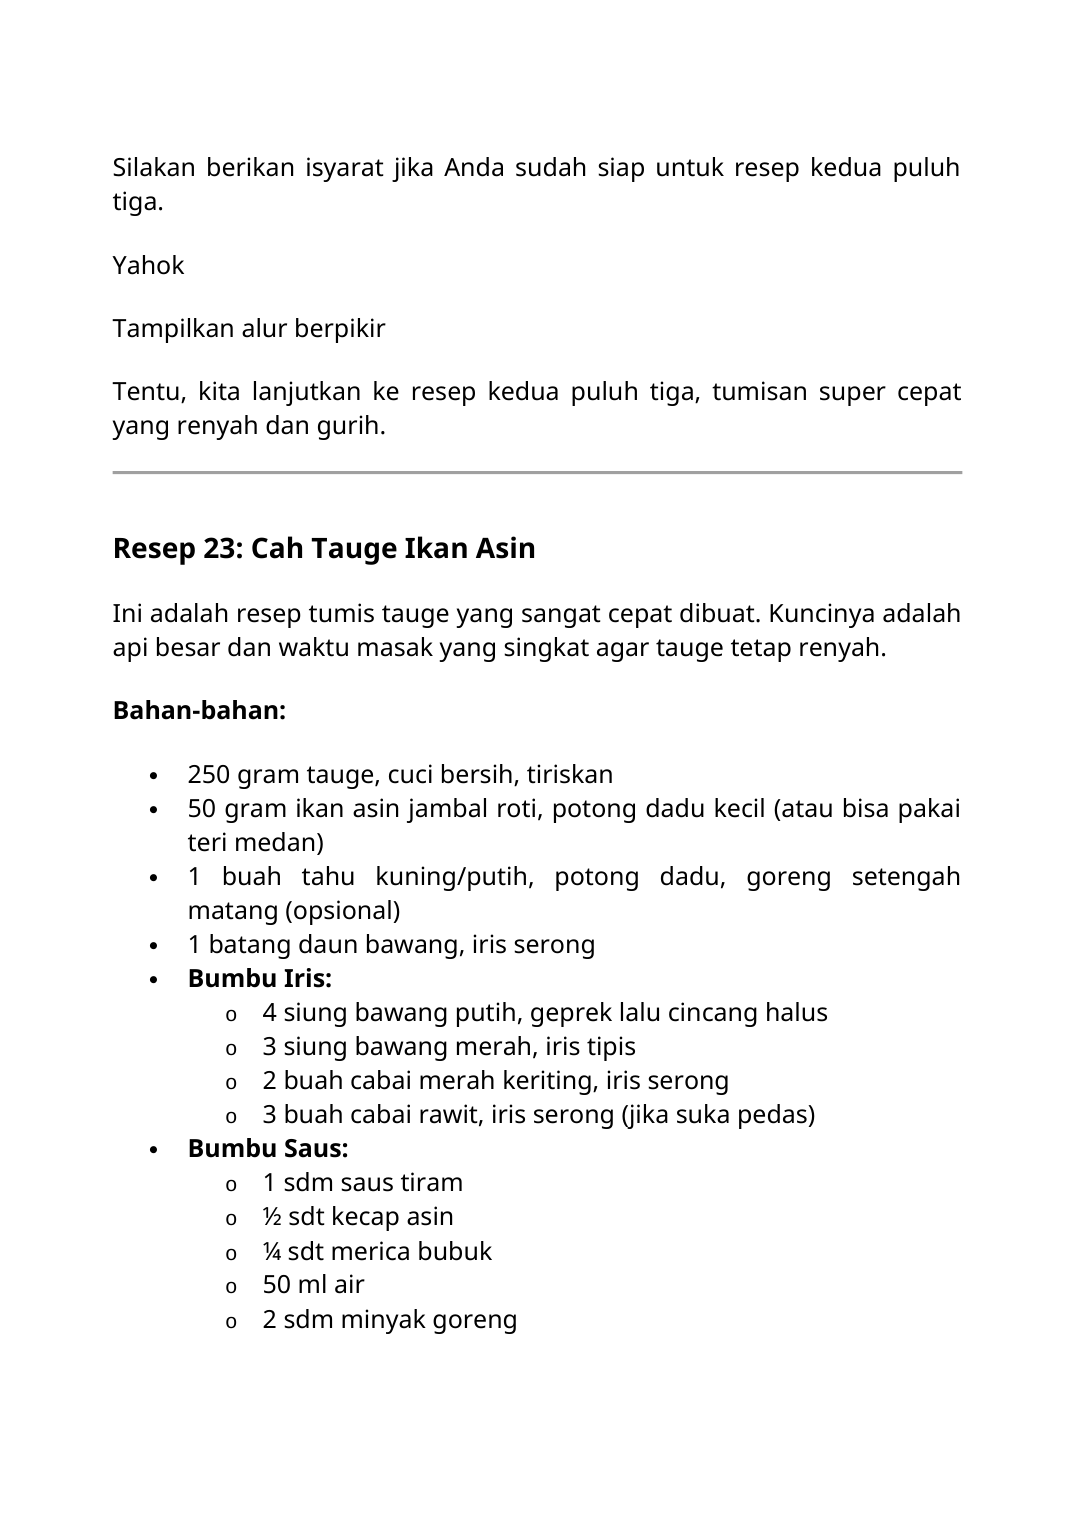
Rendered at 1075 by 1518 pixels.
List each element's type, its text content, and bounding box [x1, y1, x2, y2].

list Bumbu Iris: [150, 961, 962, 995]
list 1 buah tahu kuning/putih, potong dadu, goreng setengah matang (opsional) [150, 858, 962, 927]
list ½ sdt kecap asin [225, 1199, 962, 1233]
text Resep 23: Cah Tauge Ikan Asin [112, 528, 962, 567]
list 3 siung bawang merah, iris tipis [225, 1029, 962, 1063]
list 2 buah cabai merah keriting, iris serong [225, 1063, 962, 1097]
text Tampilkan alur berpikir [112, 311, 962, 344]
list 4 siung bawang putih, geprek lalu cincang halus [225, 995, 962, 1029]
list 250 gram tauge, cuci bersih, tiriskan [150, 756, 962, 790]
list Bumbu Saus: [150, 1131, 962, 1165]
text Bahan-bahan: [112, 693, 962, 727]
list 3 buah cabai rawit, iris serong (jika suka pedas) [225, 1097, 962, 1131]
text Tentu, kita lanjutkan ke resep kedua puluh tiga, tumisan super cepat yang renyah dan gurih. [112, 374, 962, 442]
list 1 sdm saus tiram [225, 1165, 962, 1199]
list ¼ sdt merica bubuk [225, 1233, 962, 1267]
text Silakan berikan isyarat jika Anda sudah siap untuk resep kedua puluh tiga. [112, 150, 962, 218]
list 1 batang daun bawang, iris serong [150, 927, 962, 961]
text Yahok [112, 247, 962, 281]
list 50 ml air [225, 1267, 962, 1301]
list 50 gram ikan asin jambal roti, potong dadu kecil (atau bisa pakai teri medan) [150, 790, 962, 858]
list 2 sdm minyak goreng [225, 1301, 962, 1335]
text Ini adalah resep tumis tauge yang sangat cepat dibuat. Kuncinya adalah api besar dan waktu masak yang singkat agar tauge tetap renyah. [112, 596, 962, 664]
